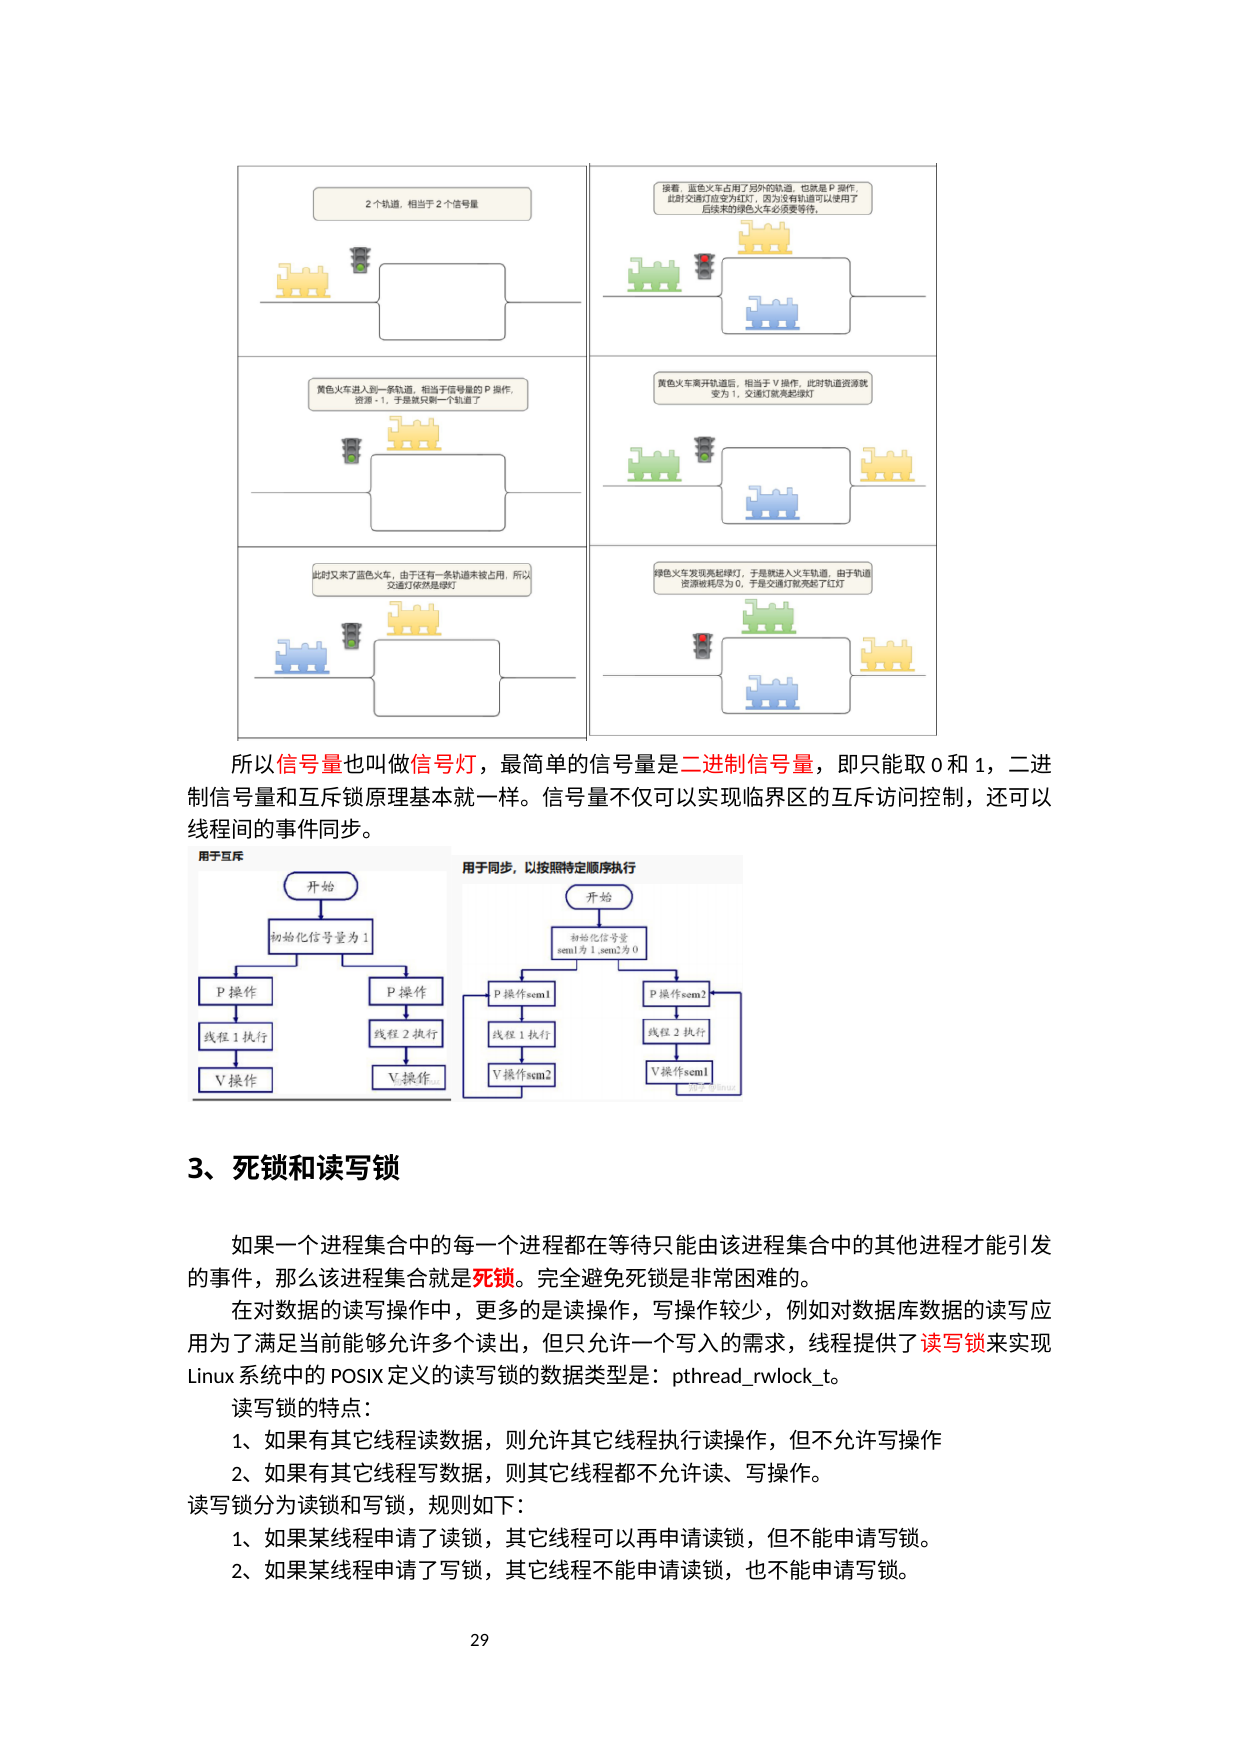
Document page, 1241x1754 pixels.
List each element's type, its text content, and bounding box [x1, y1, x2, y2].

picture [187, 846, 743, 1102]
list 读写锁分为读锁和写锁，规则如下： [187, 1488, 1053, 1520]
list 如果某线程申请了写锁，其它线程不能申请读锁，也不能申请写锁。 [187, 1553, 1053, 1585]
list 如果有其它线程写数据，则其它线程都不允许读、写操作。 [187, 1455, 1053, 1488]
list 在对数据的读写操作中，更多的是读操作，写操作较少，例如对数据库数据的读写应⽤为了满⾜当前能够允许多个读出，但只允许⼀个写⼊的需求，线程提供了读写锁来实现。Linux系统中的POSIX定义的读写锁的数据类型是：pthread_rwlock_t。 [187, 1293, 1053, 1390]
list 所以信号量也叫做信号灯，最简单的信号量是二进制信号量，即只能取0和1，二进制信号量和互斥锁原理基本就一样。信号量不仅可以实现临界区的互斥访问控制，还可以线程间的事件同步。 [187, 747, 1053, 844]
list 如果某线程申请了读锁，其它线程可以再申请读锁，但不能申请写锁。 [187, 1520, 1053, 1553]
list 如果⼀个进程集合中的每⼀个进程都在等待只能由该进程集合中的其他进程才能引发的事件，那么该进程集合就是死锁。完全避免死锁是非常困难的。 [187, 1228, 1053, 1293]
picture [231, 162, 939, 741]
list 如果有其它线程读数据，则允许其它线程执⾏读操作，但不允许写操作 [187, 1423, 1053, 1455]
subtitle 死锁和读写锁 [187, 1134, 1053, 1199]
list 读写锁的特点： [187, 1390, 1053, 1423]
